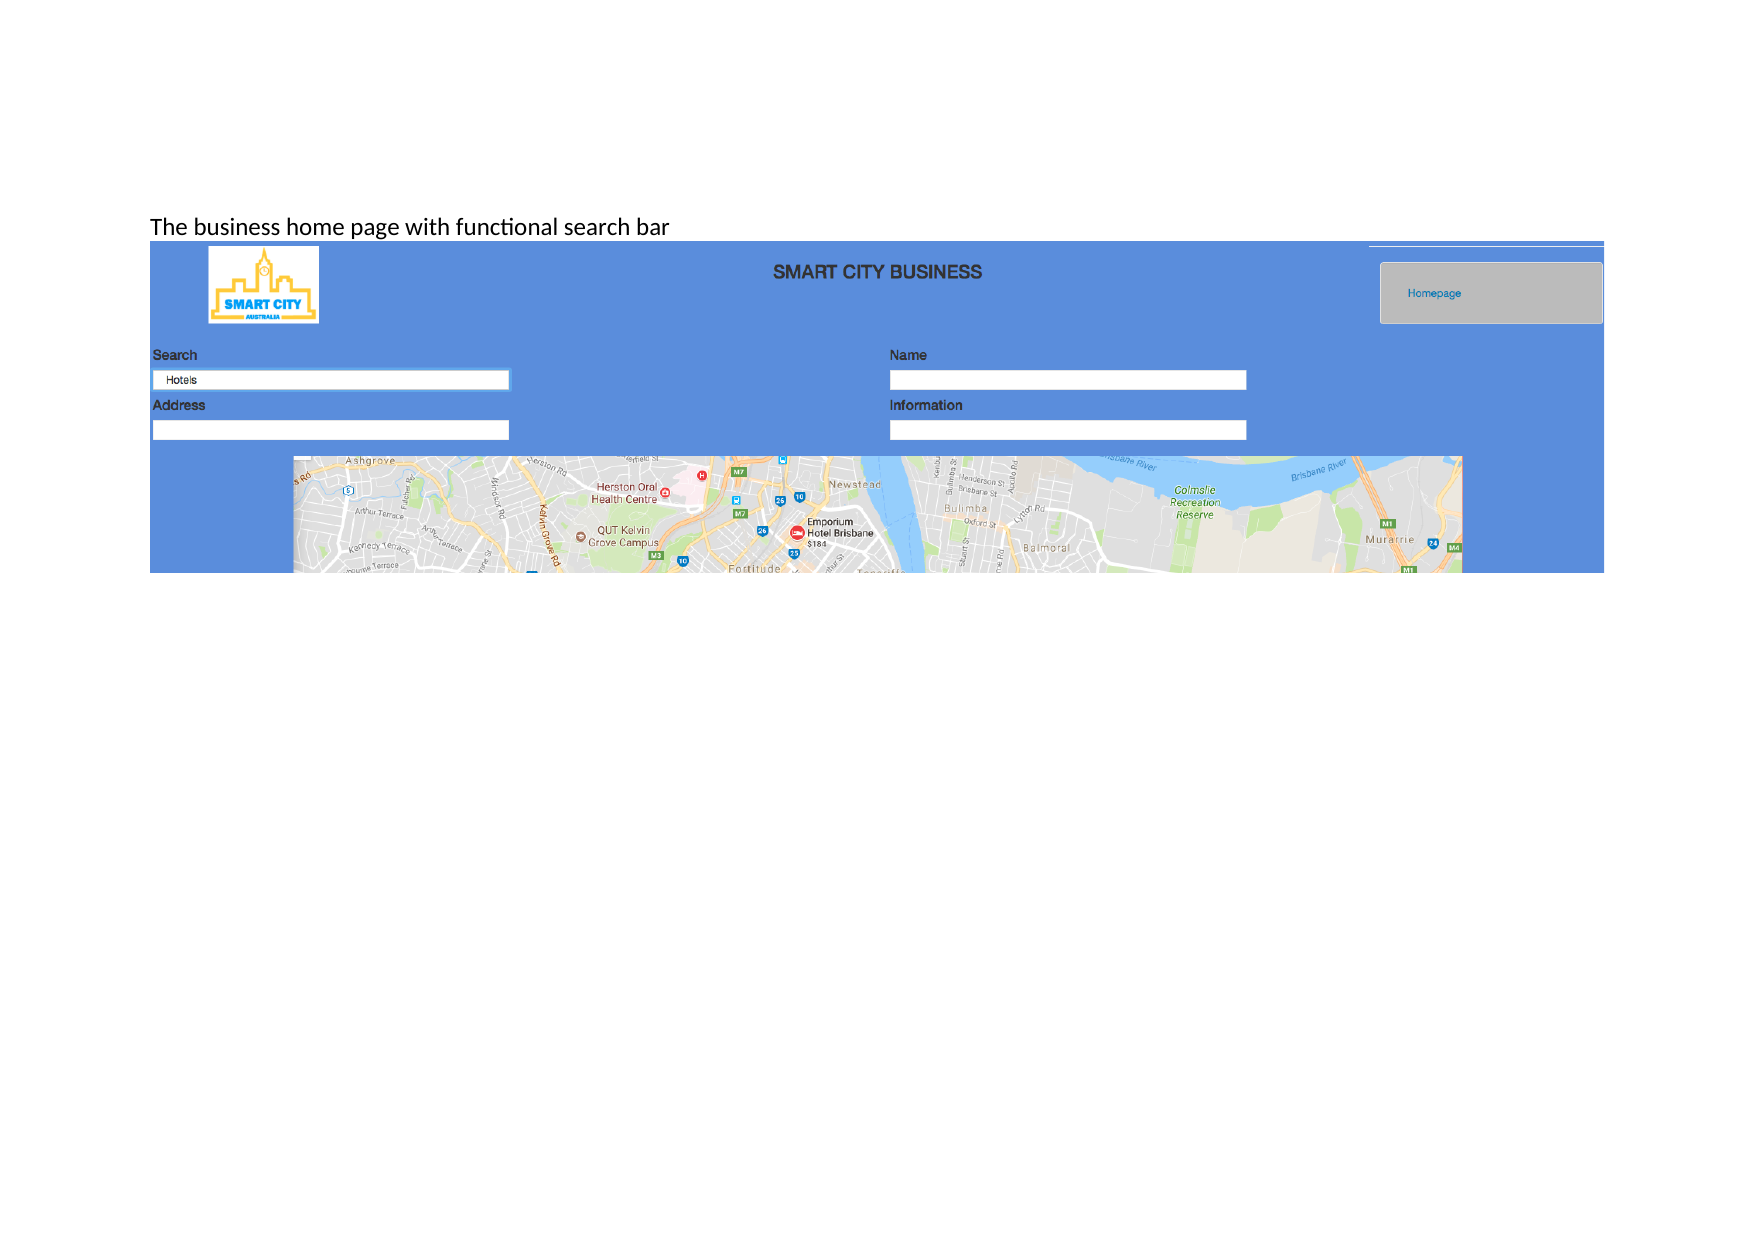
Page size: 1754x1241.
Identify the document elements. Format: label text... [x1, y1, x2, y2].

text The business home page with functional search bar [150, 211, 1604, 241]
picture [150, 241, 1605, 573]
